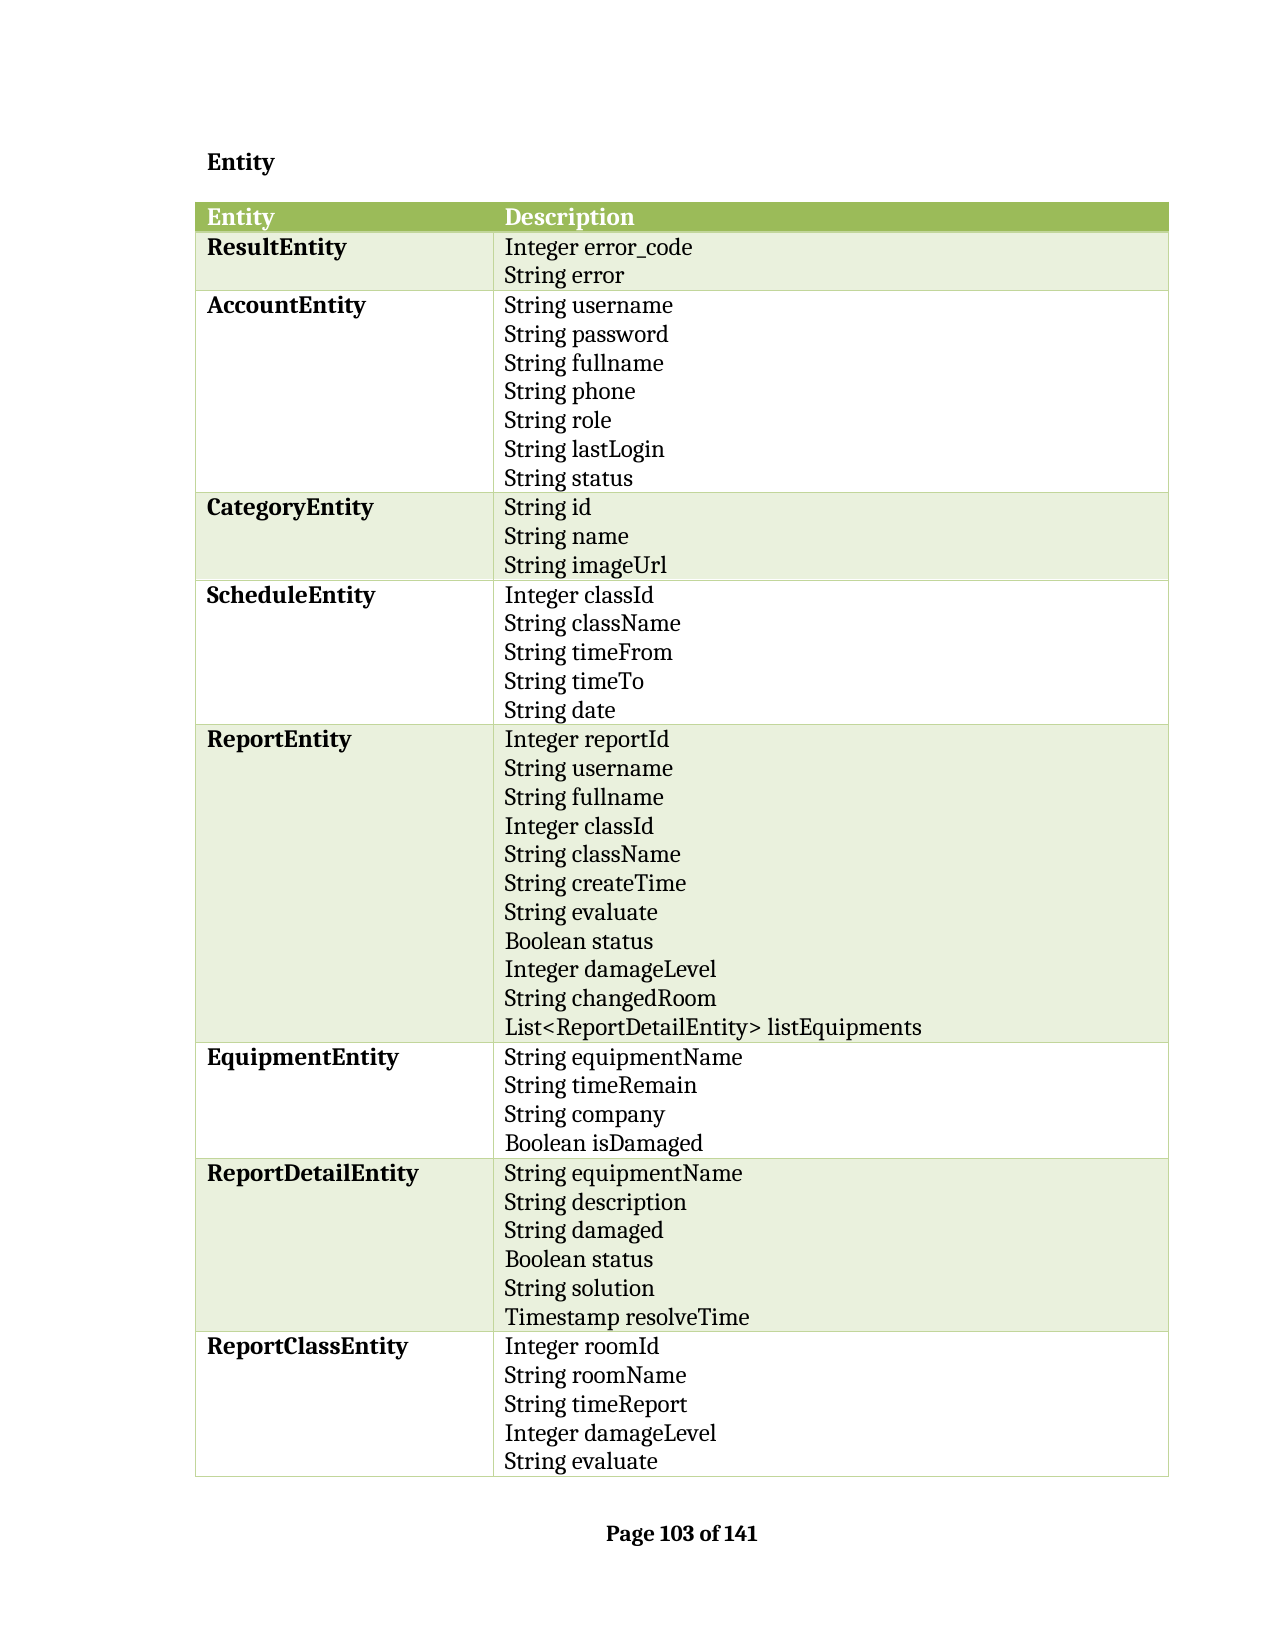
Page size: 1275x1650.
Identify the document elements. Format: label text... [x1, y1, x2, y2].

table_cell String id String name String imageUrl [494, 493, 1168, 579]
table_cell ScheduleEntity [196, 581, 493, 724]
table_cell Integer error_code String error [494, 233, 1168, 290]
table_cell CategoryEntity [196, 493, 493, 579]
table_cell ReportClassEntity [196, 1332, 493, 1476]
text Entity [207, 148, 1157, 176]
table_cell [494, 1332, 1168, 1476]
table_cell ResultEntity [196, 233, 493, 290]
table_cell ReportEntity [196, 725, 493, 1042]
table_cell EquipmentEntity [196, 1043, 493, 1158]
table_cell String equipmentName String description String damaged Boolean status String solution Timestamp resolveTime [494, 1159, 1168, 1331]
table_cell Integer classId String className String timeFrom String timeTo String date [494, 581, 1168, 724]
table_cell ReportDetailEntity [196, 1159, 493, 1331]
table_cell Integer reportId String username String fullname Integer classId String className String createTime String evaluate Boolean status Integer damageLevel String changedRoom List<ReportDetailEntity> listEquipments [494, 725, 1168, 1042]
table_header Description [494, 203, 1168, 231]
table_header Entity [196, 203, 493, 231]
table_cell AccountEntity [196, 291, 493, 492]
table_cell String equipmentName String timeRemain String company Boolean isDamaged [494, 1043, 1168, 1158]
table_cell String username String password String fullname String phone String role String lastLogin String status [494, 291, 1168, 492]
